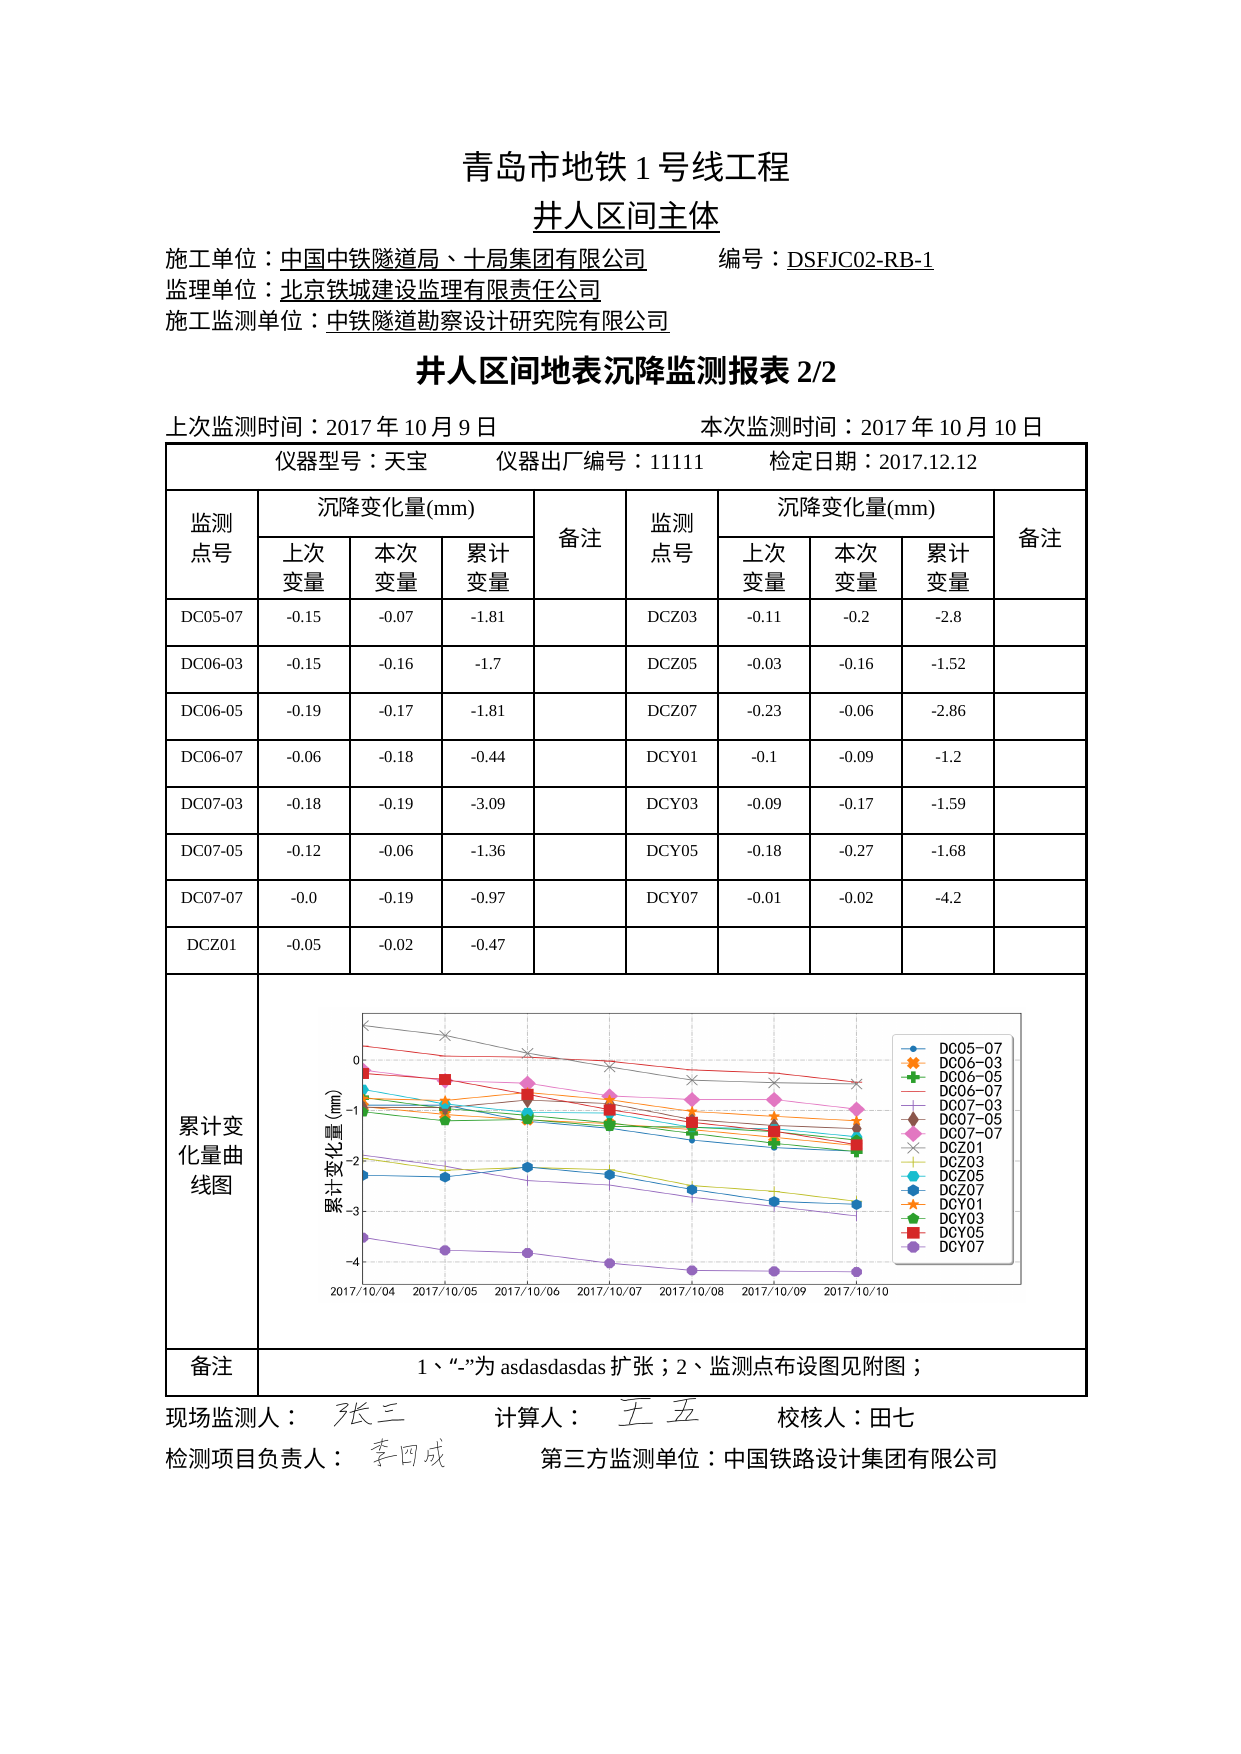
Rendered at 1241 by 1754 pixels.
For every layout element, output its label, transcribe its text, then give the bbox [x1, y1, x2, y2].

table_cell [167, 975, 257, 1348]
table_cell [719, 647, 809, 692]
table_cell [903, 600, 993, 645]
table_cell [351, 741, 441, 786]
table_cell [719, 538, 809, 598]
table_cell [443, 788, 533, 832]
text 施工监测单位：中铁隧道勘察设计研究院有限公司 [165, 305, 1087, 337]
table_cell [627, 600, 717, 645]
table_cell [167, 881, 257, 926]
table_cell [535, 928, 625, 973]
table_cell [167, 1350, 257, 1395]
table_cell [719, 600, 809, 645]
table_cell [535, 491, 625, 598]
text 检测项目负责人： 第三方监测单位：中国铁路设计集团有限公司 [165, 1438, 1087, 1474]
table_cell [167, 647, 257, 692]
text 现场监测人： 计算人： 校核人：田七 [165, 1397, 1087, 1433]
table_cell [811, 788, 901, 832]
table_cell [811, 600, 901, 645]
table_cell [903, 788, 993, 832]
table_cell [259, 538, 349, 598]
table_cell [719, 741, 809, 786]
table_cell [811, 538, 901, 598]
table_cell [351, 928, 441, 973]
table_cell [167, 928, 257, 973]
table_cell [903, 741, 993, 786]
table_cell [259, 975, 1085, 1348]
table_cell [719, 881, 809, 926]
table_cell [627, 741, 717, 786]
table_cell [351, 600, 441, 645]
text 施工单位：中国中铁隧道局、十局集团有限公司 编号：DSFJC02-RB-1 [165, 243, 1087, 274]
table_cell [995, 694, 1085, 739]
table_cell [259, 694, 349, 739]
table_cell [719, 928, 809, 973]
text 监理单位：北京铁城建设监理有限责任公司 [165, 274, 1087, 305]
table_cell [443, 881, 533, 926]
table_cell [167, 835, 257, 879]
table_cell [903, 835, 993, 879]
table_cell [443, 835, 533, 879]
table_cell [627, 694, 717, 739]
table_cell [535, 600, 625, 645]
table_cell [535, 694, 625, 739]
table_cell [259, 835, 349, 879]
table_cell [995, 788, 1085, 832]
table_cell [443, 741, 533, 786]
text 上次监测时间：2017年10月9日 本次监测时间：2017年10月10日 [165, 411, 1087, 442]
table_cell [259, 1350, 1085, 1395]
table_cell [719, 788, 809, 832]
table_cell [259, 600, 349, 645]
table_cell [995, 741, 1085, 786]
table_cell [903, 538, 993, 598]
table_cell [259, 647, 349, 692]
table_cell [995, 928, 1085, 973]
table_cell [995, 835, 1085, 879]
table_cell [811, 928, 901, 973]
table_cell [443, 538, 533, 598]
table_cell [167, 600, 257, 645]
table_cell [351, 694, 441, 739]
picture [321, 1397, 440, 1427]
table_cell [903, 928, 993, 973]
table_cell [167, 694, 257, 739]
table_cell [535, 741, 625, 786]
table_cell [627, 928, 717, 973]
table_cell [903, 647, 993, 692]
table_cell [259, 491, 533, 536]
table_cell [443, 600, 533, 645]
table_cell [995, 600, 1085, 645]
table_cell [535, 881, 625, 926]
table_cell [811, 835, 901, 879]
text 井人区间地表沉降监测报表2/2 [165, 349, 1087, 392]
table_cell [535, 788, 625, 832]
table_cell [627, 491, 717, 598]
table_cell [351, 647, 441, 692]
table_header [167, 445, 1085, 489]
picture [604, 1397, 723, 1427]
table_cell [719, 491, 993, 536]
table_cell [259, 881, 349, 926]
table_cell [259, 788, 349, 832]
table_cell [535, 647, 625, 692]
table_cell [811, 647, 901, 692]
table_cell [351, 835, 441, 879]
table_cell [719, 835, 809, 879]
text 井人区间主体 [165, 184, 1087, 239]
text 青岛市地铁1号线工程 [165, 159, 1087, 184]
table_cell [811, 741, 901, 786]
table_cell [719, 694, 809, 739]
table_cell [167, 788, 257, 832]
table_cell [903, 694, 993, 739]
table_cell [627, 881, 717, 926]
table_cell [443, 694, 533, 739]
picture [317, 1007, 1027, 1303]
picture [367, 1437, 486, 1468]
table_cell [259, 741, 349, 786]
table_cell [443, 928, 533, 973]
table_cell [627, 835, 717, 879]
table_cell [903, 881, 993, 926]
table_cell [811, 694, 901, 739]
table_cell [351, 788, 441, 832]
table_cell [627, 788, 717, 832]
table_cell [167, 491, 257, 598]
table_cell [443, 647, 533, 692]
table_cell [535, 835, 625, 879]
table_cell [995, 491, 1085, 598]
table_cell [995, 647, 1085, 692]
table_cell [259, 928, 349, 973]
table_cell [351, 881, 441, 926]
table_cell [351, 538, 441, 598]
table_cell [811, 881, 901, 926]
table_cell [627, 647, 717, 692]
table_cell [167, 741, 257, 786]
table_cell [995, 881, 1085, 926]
